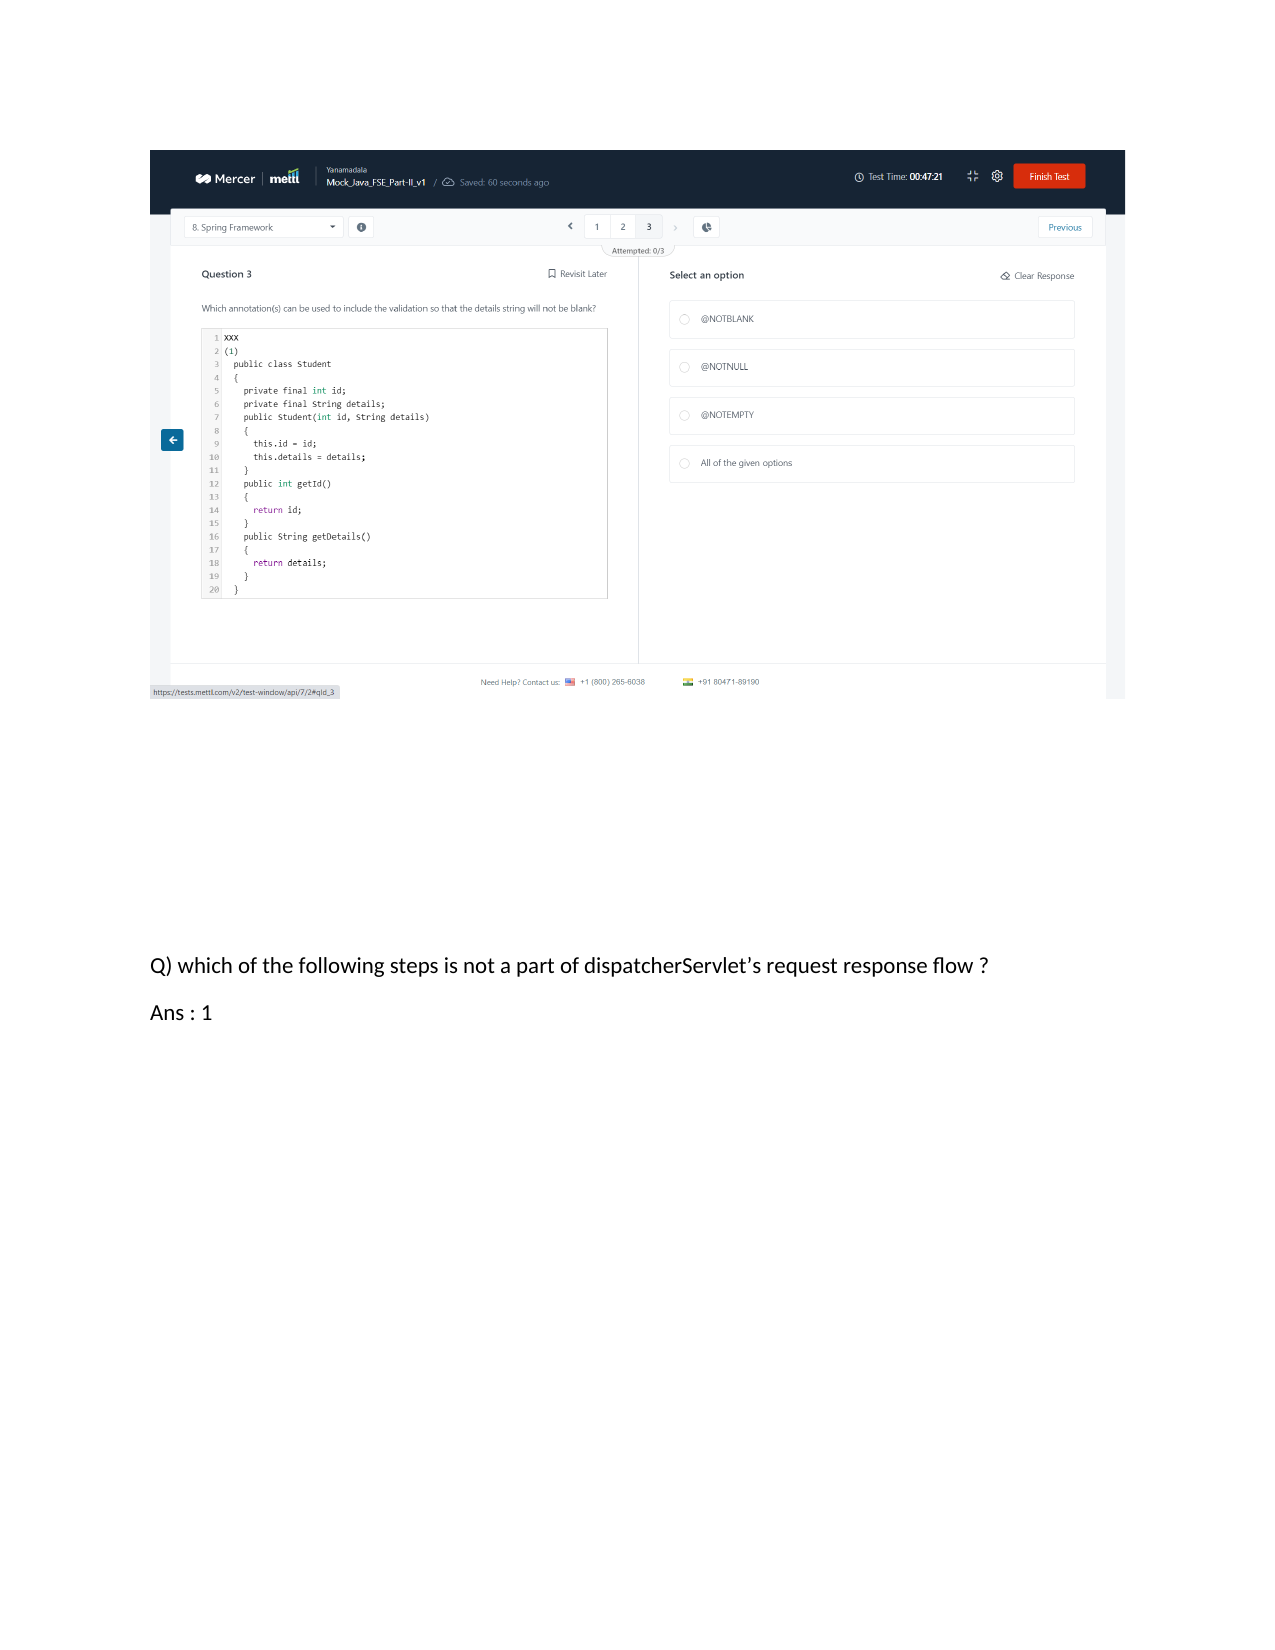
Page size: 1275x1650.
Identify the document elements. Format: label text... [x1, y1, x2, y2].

text Q) which of the following steps is not a part of dispatcherServlet’s request response flow ? [150, 952, 1125, 980]
text Ans : 1 [150, 998, 1125, 1027]
picture [150, 150, 1125, 699]
